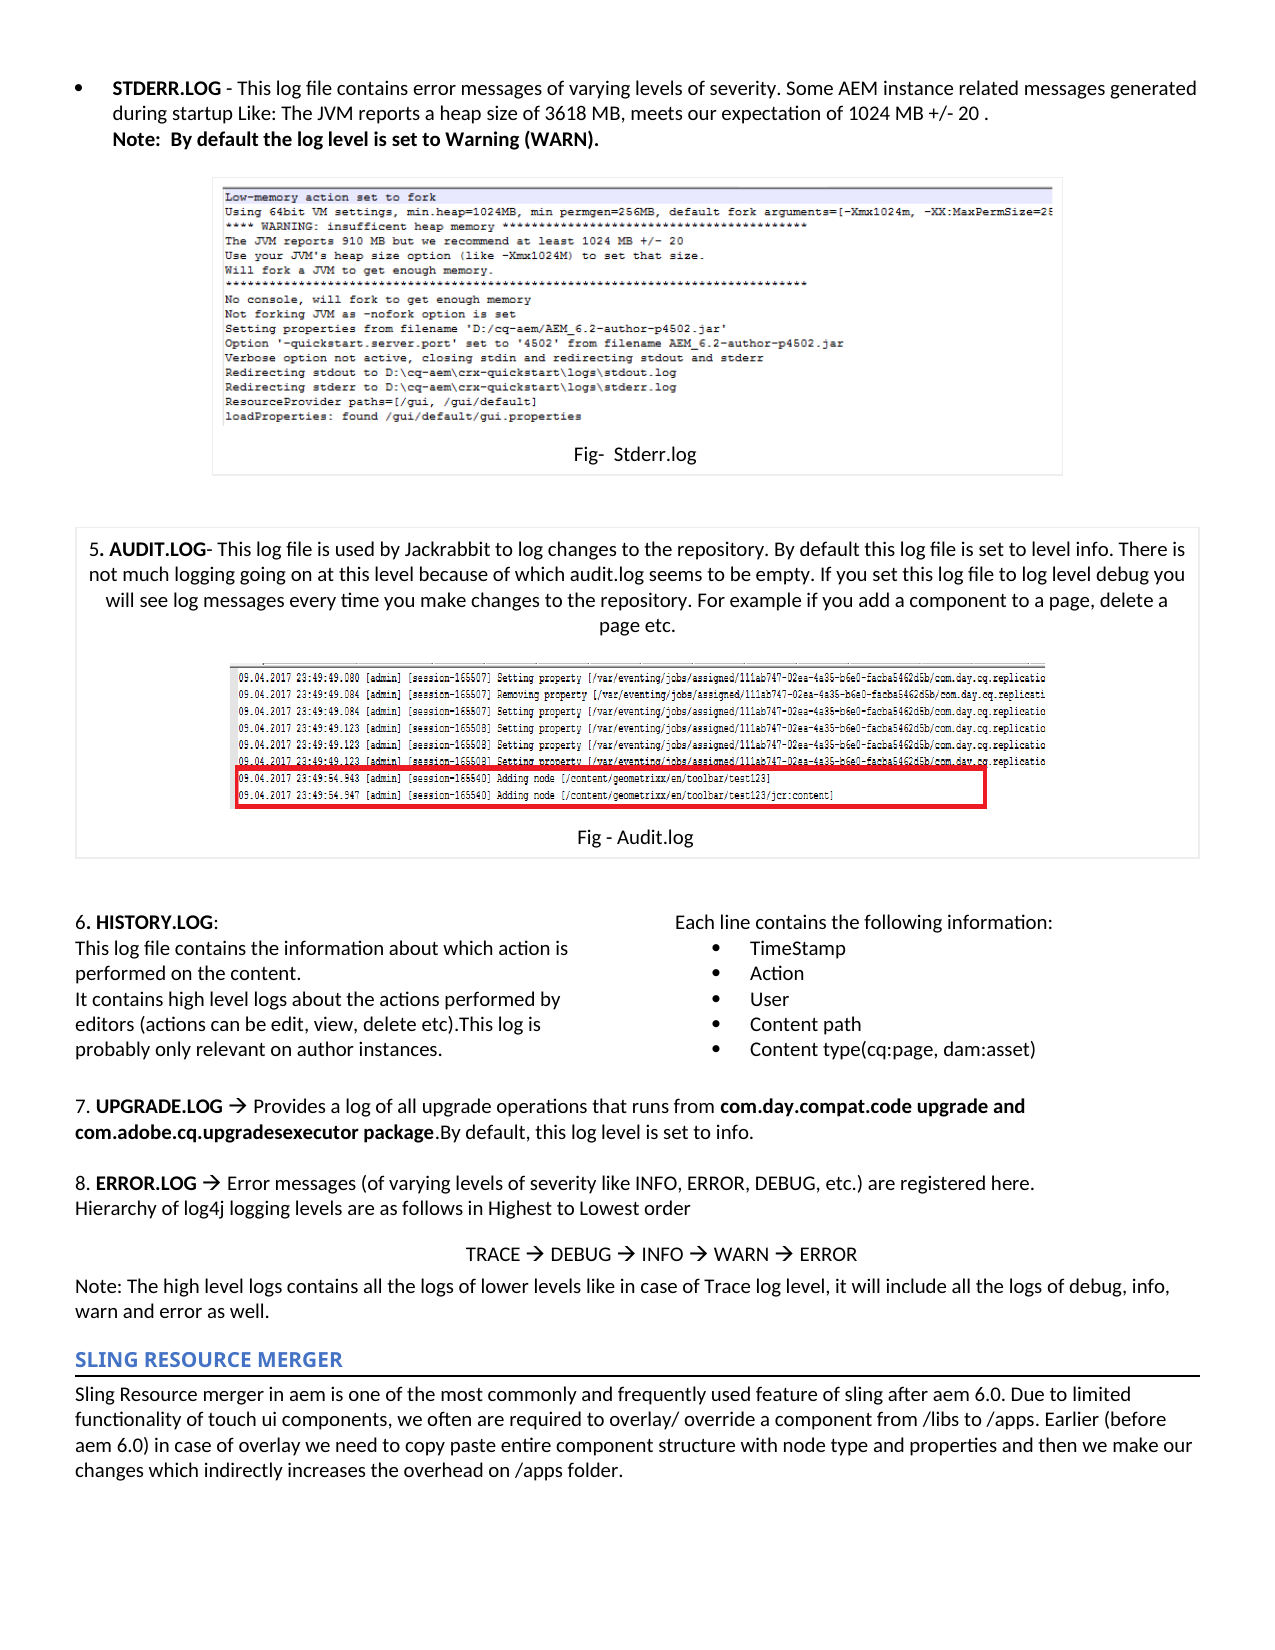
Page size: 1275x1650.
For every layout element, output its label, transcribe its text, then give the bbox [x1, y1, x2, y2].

text 7. UPGRADE.LOG Provides a log of all upgrade operations that runs from com.day.compat.code upgrade and com.adobe.cq.upgradesexecutor package.By default, this log level is set to info. [75, 1094, 1200, 1144]
subtitle SLING RESOURCE MERGER [75, 1345, 1200, 1375]
text Hierarchy of log4j logging levels are as follows in Highest to Lowest order [75, 1195, 1200, 1221]
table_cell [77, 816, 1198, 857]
text Each line contains the following information: [675, 909, 1200, 935]
text Sling Resource merger in aem is one of the most commonly and frequently used feature of sling after aem 6.0. Due to limited functionality of touch ui components, we often are required to overlay/ override a component from /libs to /apps. Earlier (before aem 6.0) in case of overlay we need to copy paste entire component structure with node type and properties and then we make our changes which indirectly increases the overhead on /apps folder. [75, 1381, 1200, 1483]
list Content type(cq:page, dam:asset) [712, 1037, 1200, 1062]
text TRACE DEBUG INFO WARN ERROR [123, 1242, 1200, 1267]
picture [229, 663, 1046, 809]
list Action [712, 960, 1200, 986]
text 8. ERROR.LOG Error messages (of varying levels of severity like INFO, ERROR, DEBUG, etc.) are registered here. [75, 1170, 1200, 1195]
list Note: By default the log level is set to Warning (WARN). [112, 126, 1200, 151]
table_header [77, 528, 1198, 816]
text Note: The high level logs contains all the logs of lower levels like in case of Trace log level, it will include all the logs of debug, info, warn and error as well. [75, 1273, 1200, 1324]
text It contains high level logs about the actions performed by editors (actions can be edit, view, delete etc).This log is probably only relevant on author instances. [75, 986, 600, 1062]
list Content path [712, 1011, 1200, 1037]
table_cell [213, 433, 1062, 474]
list STDERR.LOG - This log file contains error messages of varying levels of severity. Some AEM instance related messages generated during startup Like: The JVM reports a heap size of 3618 MB, meets our expectation of 1024 MB +/- 20 . [75, 75, 1200, 126]
list TimeStamp [712, 935, 1200, 960]
picture [222, 186, 1053, 426]
text 6. HISTORY.LOG: [75, 909, 600, 935]
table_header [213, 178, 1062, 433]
list User [712, 986, 1200, 1011]
text This log file contains the information about which action is performed on the content. [75, 935, 600, 986]
